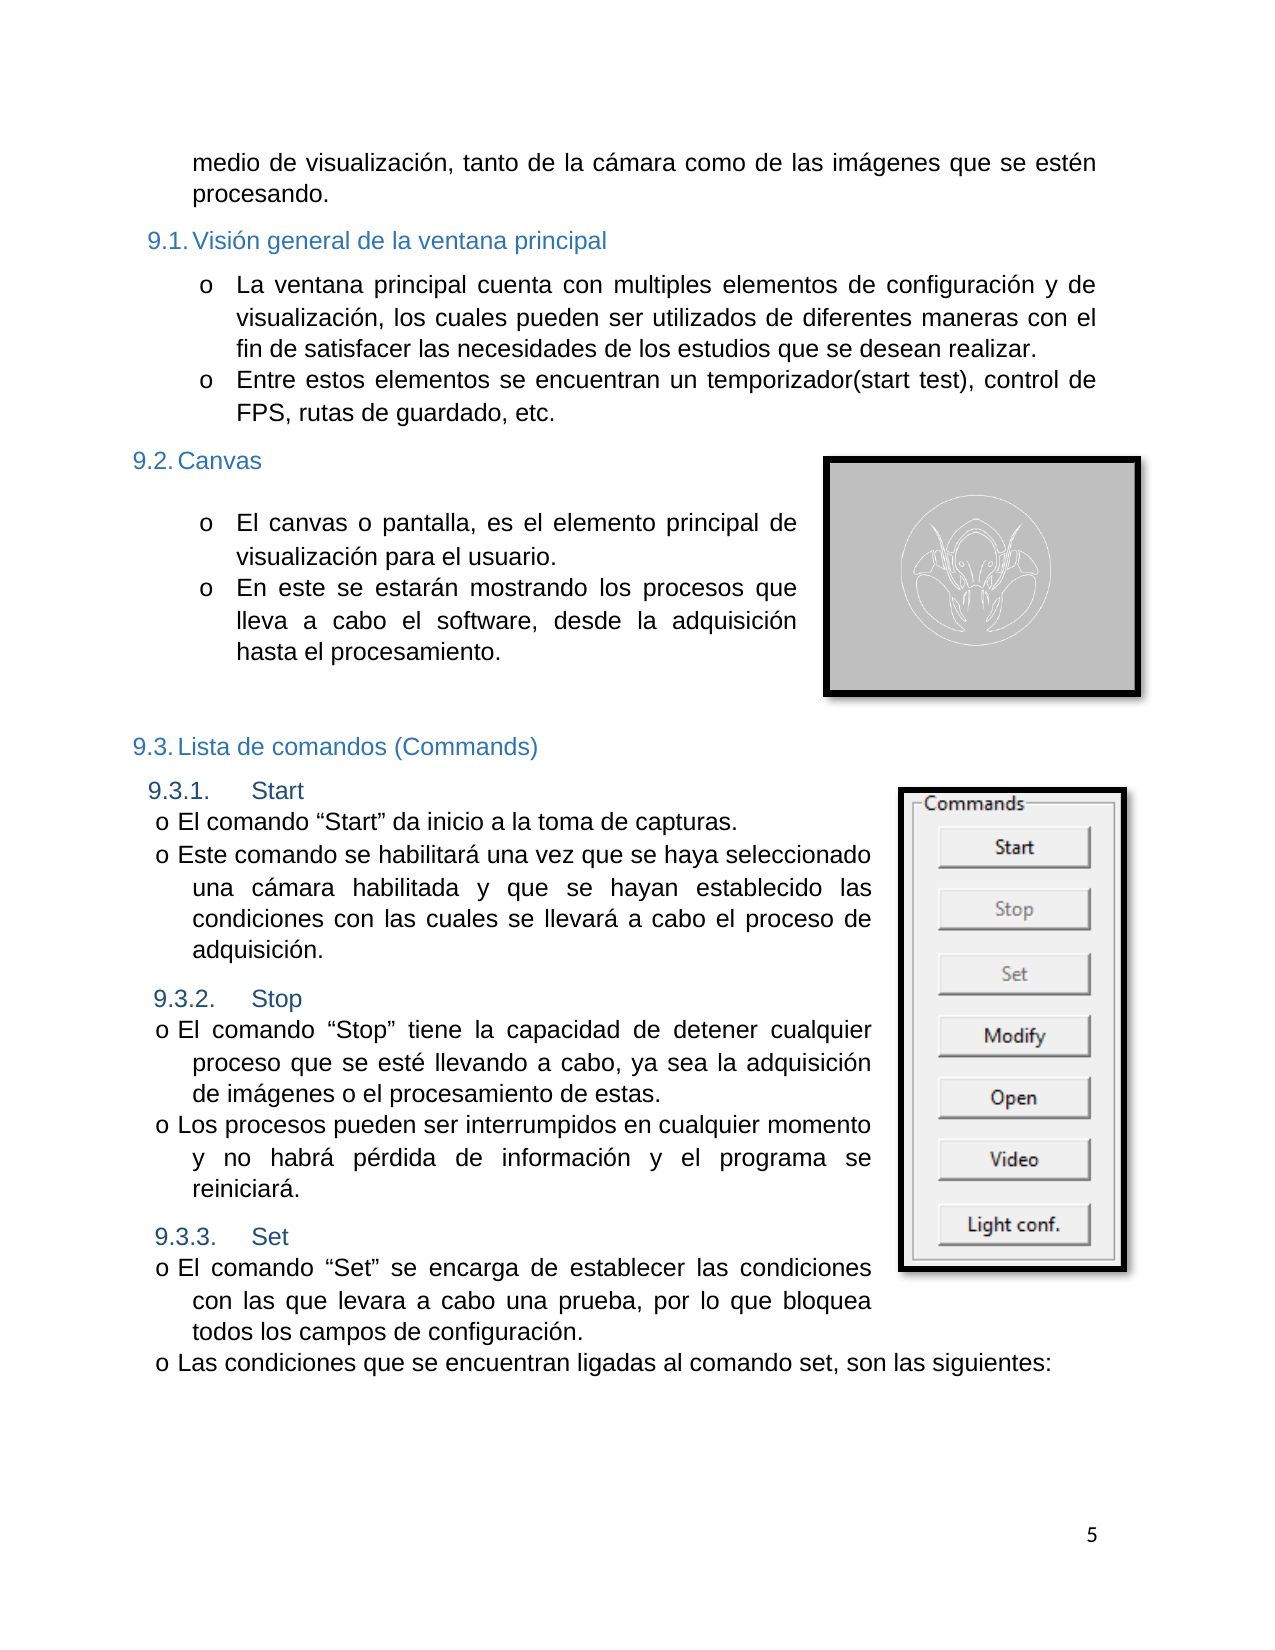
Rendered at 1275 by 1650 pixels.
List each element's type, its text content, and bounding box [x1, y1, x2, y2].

list El comando “Set” se encarga de establecer las condiciones con las que levara a cabo una prueba, por lo que bloquea todos los campos de configuración. [154, 1253, 1098, 1346]
picture [830, 462, 1135, 690]
subtitle Lista de comandos (Commands) [132, 732, 1098, 761]
list La ventana principal cuenta con multiples elementos de configuración y de visualización, los cuales pueden ser utilizados de diferentes maneras con el fin de satisfacer las necesidades de los estudios que se desean realizar. [199, 270, 1098, 363]
list El canvas o pantalla, es el elemento principal de visualización para el usuario. [199, 508, 822, 570]
subtitle Start [148, 776, 1098, 804]
list Este comando se habilitará una vez que se haya seleccionado una cámara habilitada y que se hayan establecido las condiciones con las cuales se llevará a cabo el proceso de adquisición. [154, 840, 896, 964]
subtitle Canvas [132, 446, 1098, 475]
list Entre estos elementos se encuentran un temporizador(start test), control de FPS, rutas de guardado, etc. [199, 365, 1098, 427]
list Los procesos pueden ser interrumpidos en cualquier momento y no habrá pérdida de información y el programa se reiniciará. [154, 1110, 896, 1203]
picture [904, 793, 1121, 1266]
subtitle Stop [148, 983, 896, 1012]
list Esta ventana también será utilizada como el principal medio de visualización, tanto de la cámara como de las imágenes que se estén procesando. [154, 148, 1098, 207]
list El comando “Start” da inicio a la toma de capturas. [154, 807, 896, 838]
list El comando “Stop” tiene la capacidad de detener cualquier proceso que se esté llevando a cabo, ya sea la adquisición de imágenes o el procesamiento de estas. [154, 1014, 896, 1108]
subtitle Visión general de la ventana principal [147, 226, 1098, 255]
list Las condiciones que se encuentran ligadas al comando set, son las siguientes: [154, 1348, 1098, 1379]
subtitle Set [154, 1222, 896, 1251]
list En este se estarán mostrando los procesos que lleva a cabo el software, desde la adquisición hasta el procesamiento. [199, 572, 822, 666]
